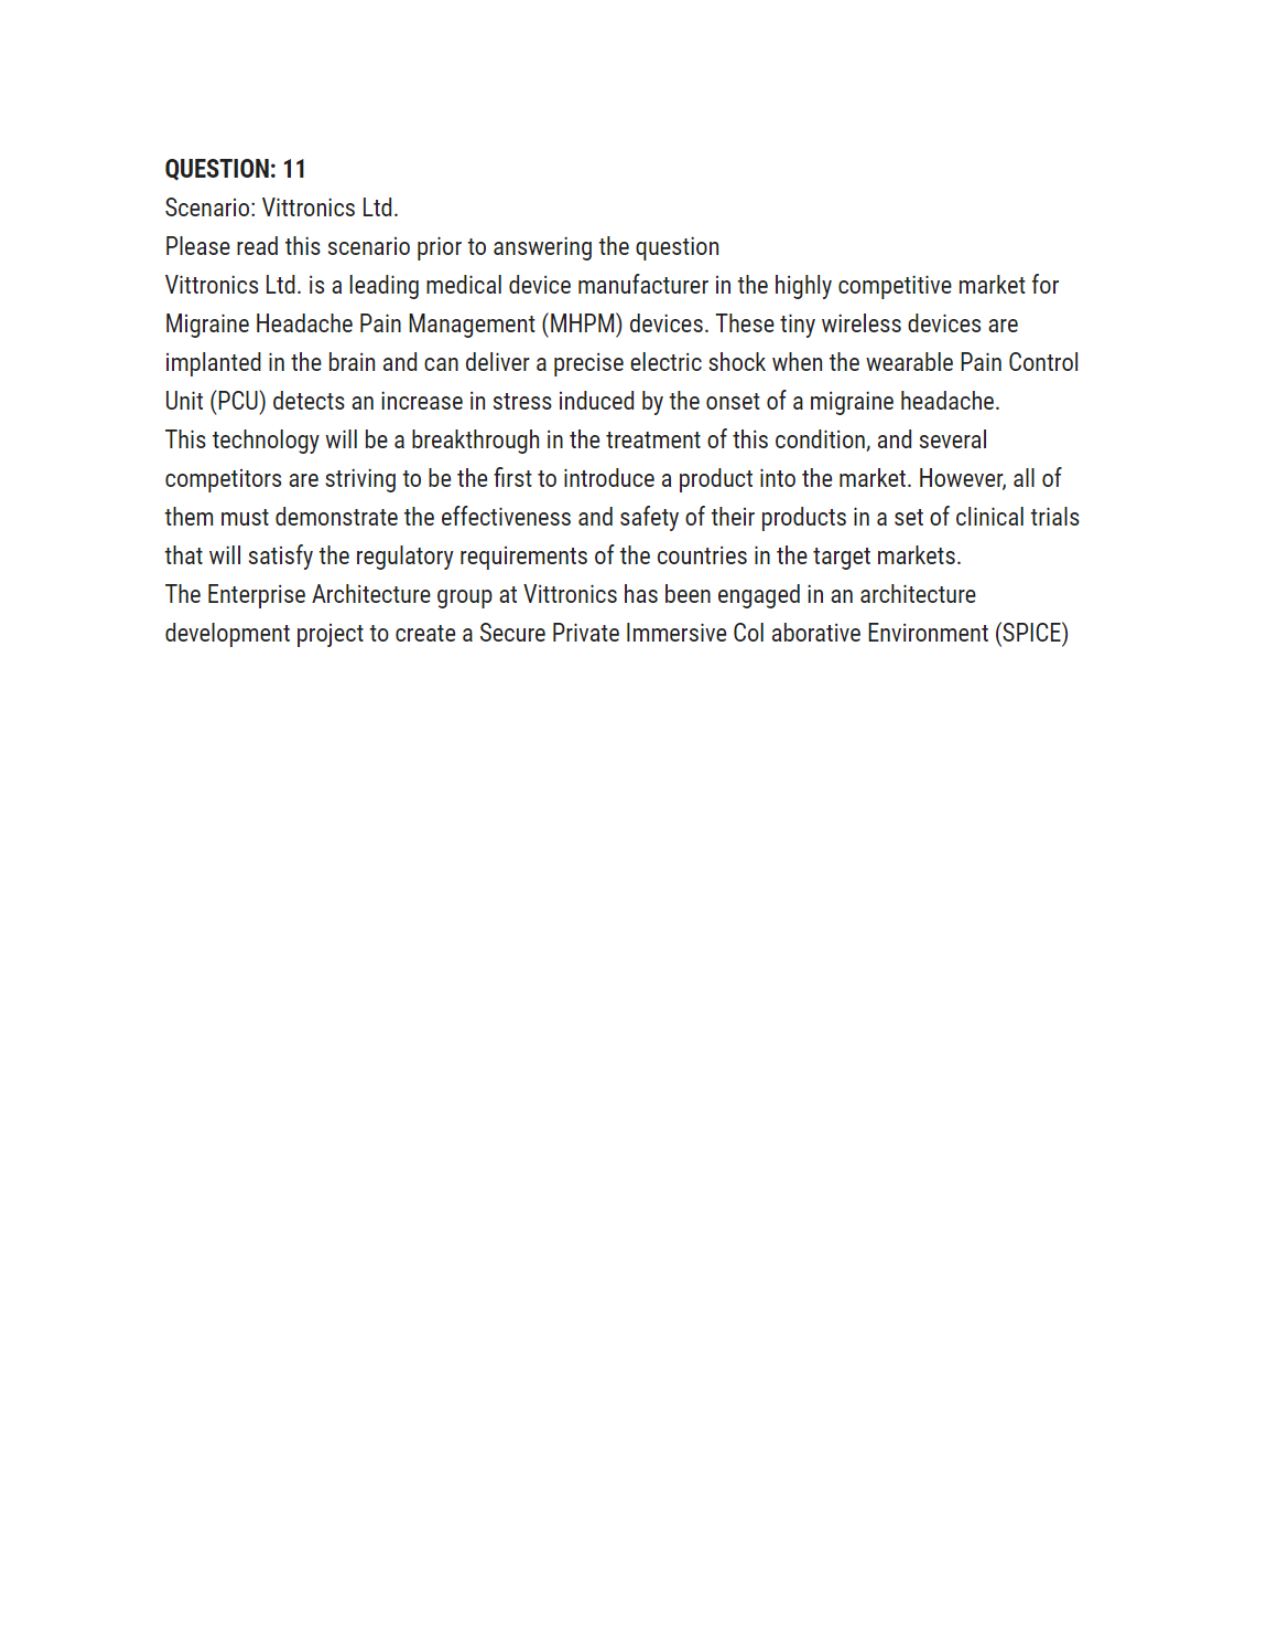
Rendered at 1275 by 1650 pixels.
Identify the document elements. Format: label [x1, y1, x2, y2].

picture [150, 150, 1125, 667]
